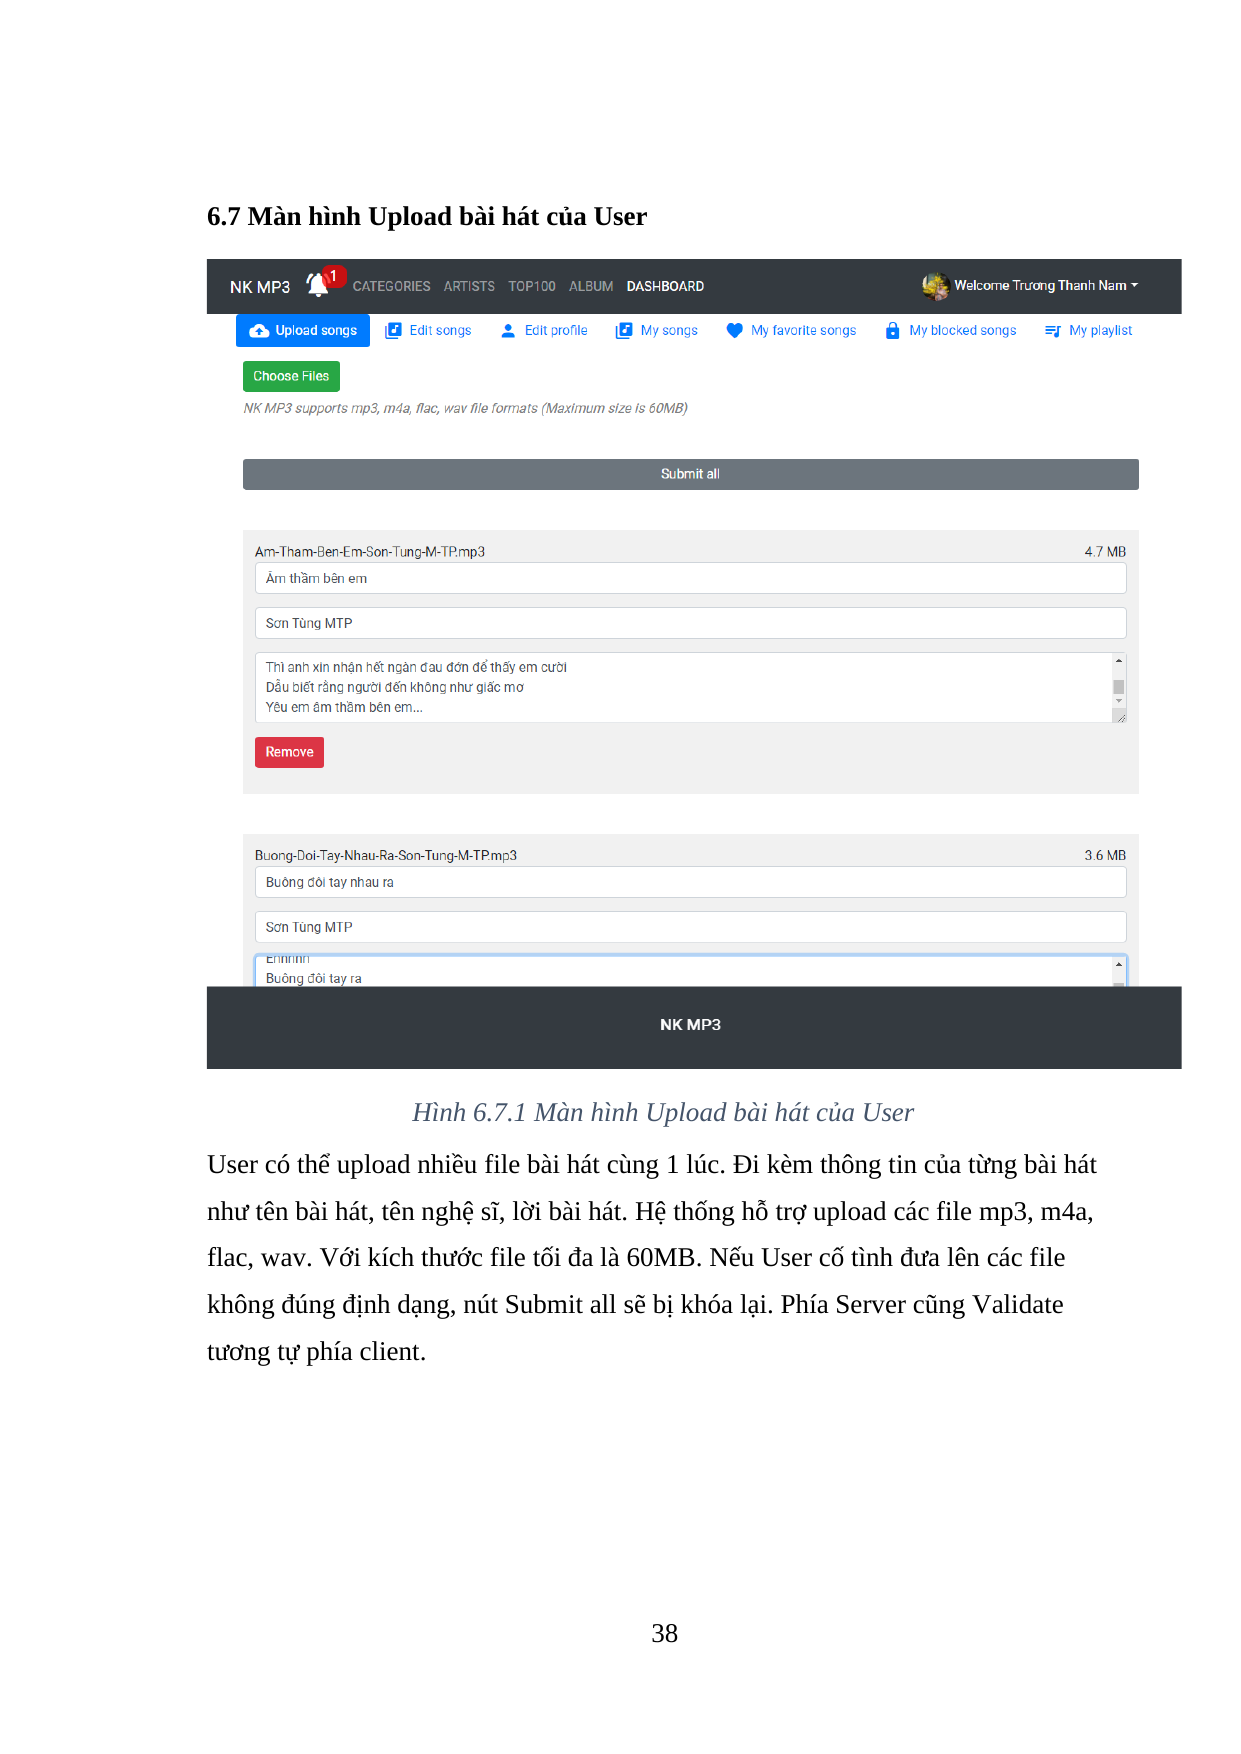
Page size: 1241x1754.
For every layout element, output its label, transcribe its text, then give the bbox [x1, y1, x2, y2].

subtitle 6.7 Màn hình Upload bài hát của User [207, 200, 1122, 231]
text Hình 6.7.1 Màn hình Upload bài hát của User [207, 1096, 1122, 1127]
picture [206, 259, 1182, 1069]
text User có thể upload nhiều file bài hát cùng 1 lúc. Đi kèm thông tin của từng bài hát như tên bài hát, tên nghệ sĩ, lời bài hát. Hệ thống hỗ trợ upload các file mp3, m4a, flac, wav. Với kích thước file tối đa là 60MB. Nếu User cố tình đưa lên các file không đúng định dạng, nút Submit all sẽ bị khóa lại. Phía Server cũng Validate tương tự phía client. [207, 1148, 1122, 1366]
